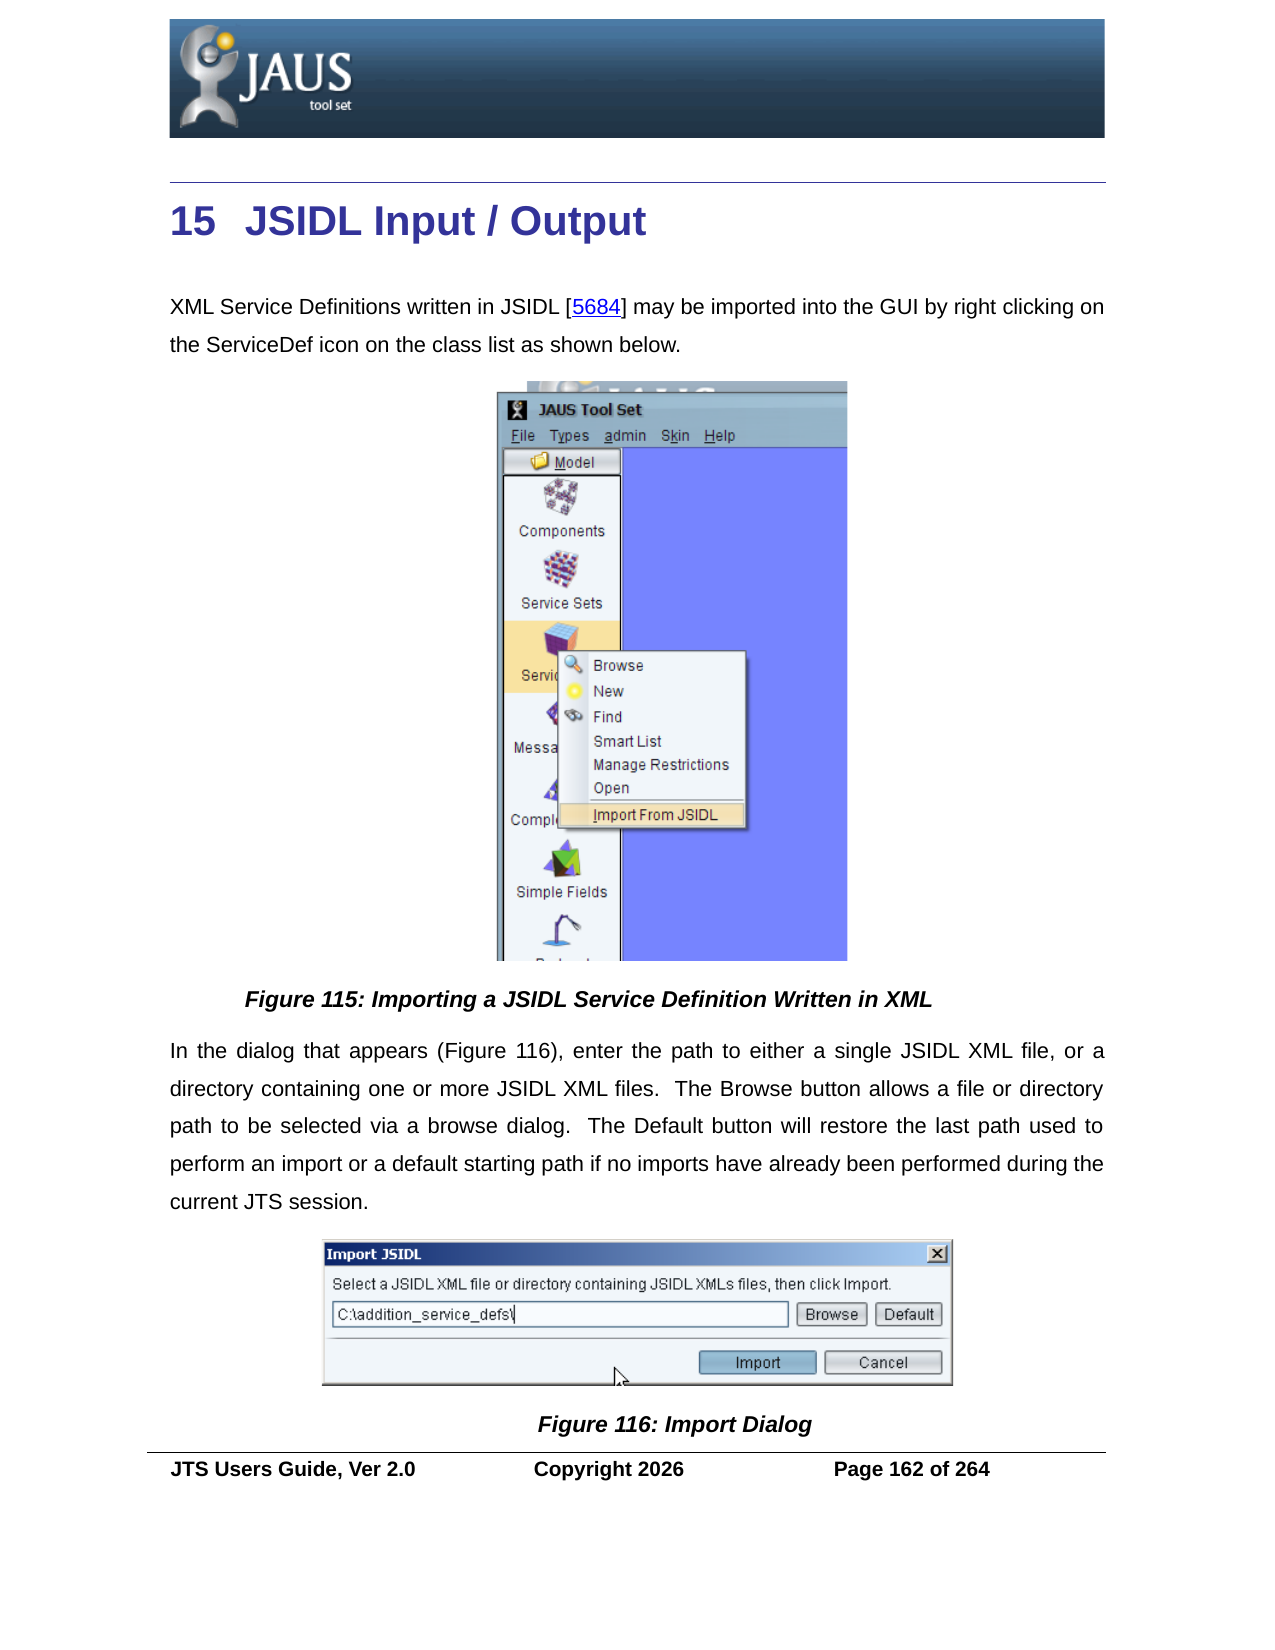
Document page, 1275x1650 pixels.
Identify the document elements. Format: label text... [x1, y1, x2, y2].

picture [169, 19, 1105, 138]
picture [321, 1239, 954, 1386]
text In the dialog that appears (Figure 116), enter the path to either a single JSIDL XML file, or a directory containing one or more JSIDL XML files. The Browse button allows a file or directory path to be selected via a browse dialog. The Default button will restore the last path used to perform an import or a default starting path if no imports have already been performed during the current JTS session. [169, 1038, 1106, 1214]
text Figure 116: Import Dialog [244, 1411, 1106, 1438]
text XML Service Definitions written in JSIDL [5684] may be imported into the GUI by right clicking on the ServiceDef icon on the class list as shown below. [169, 294, 1106, 357]
text Figure 115: Importing a JSIDL Service Definition Written in XML [244, 986, 1106, 1013]
subtitle JSIDL Input / Output [169, 183, 1106, 244]
picture [427, 381, 848, 961]
